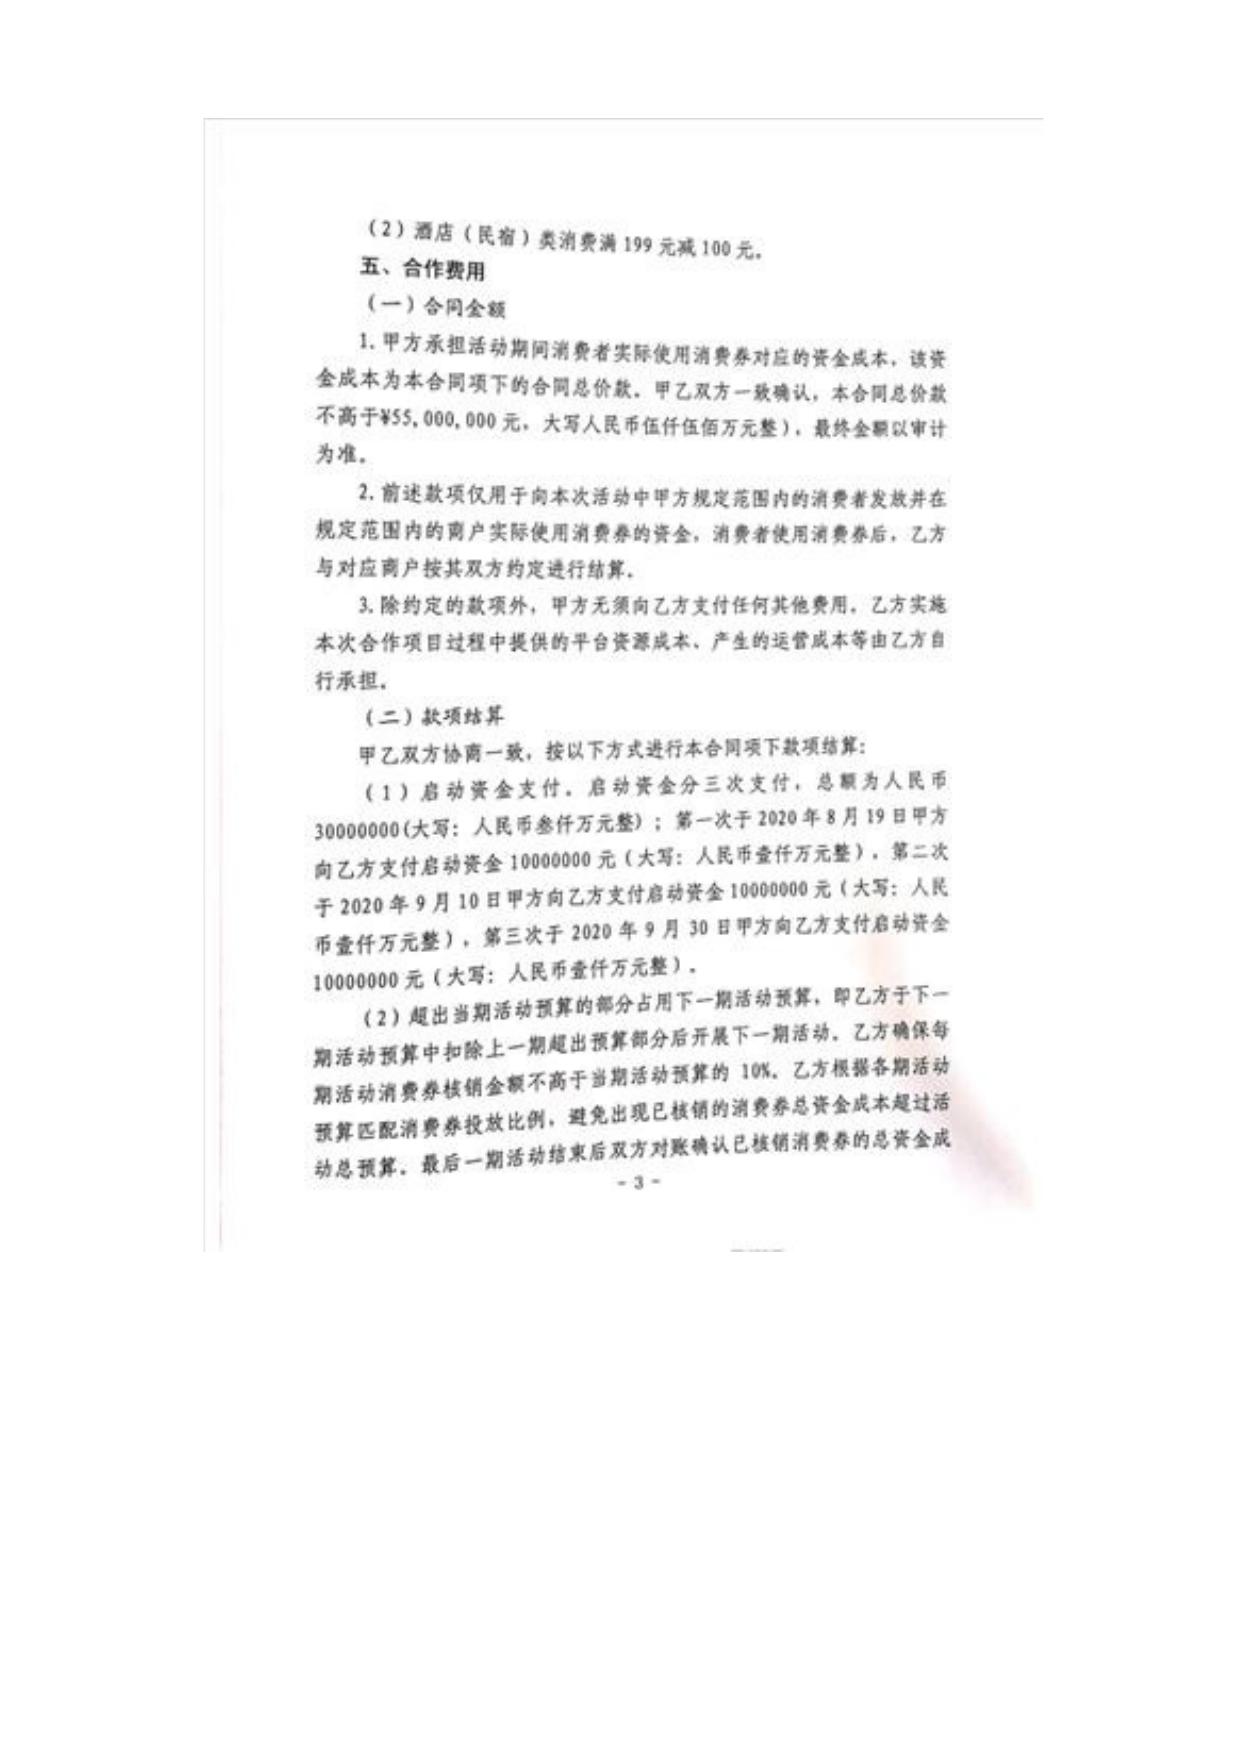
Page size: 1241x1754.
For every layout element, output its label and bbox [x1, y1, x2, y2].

picture [203, 118, 1044, 1252]
